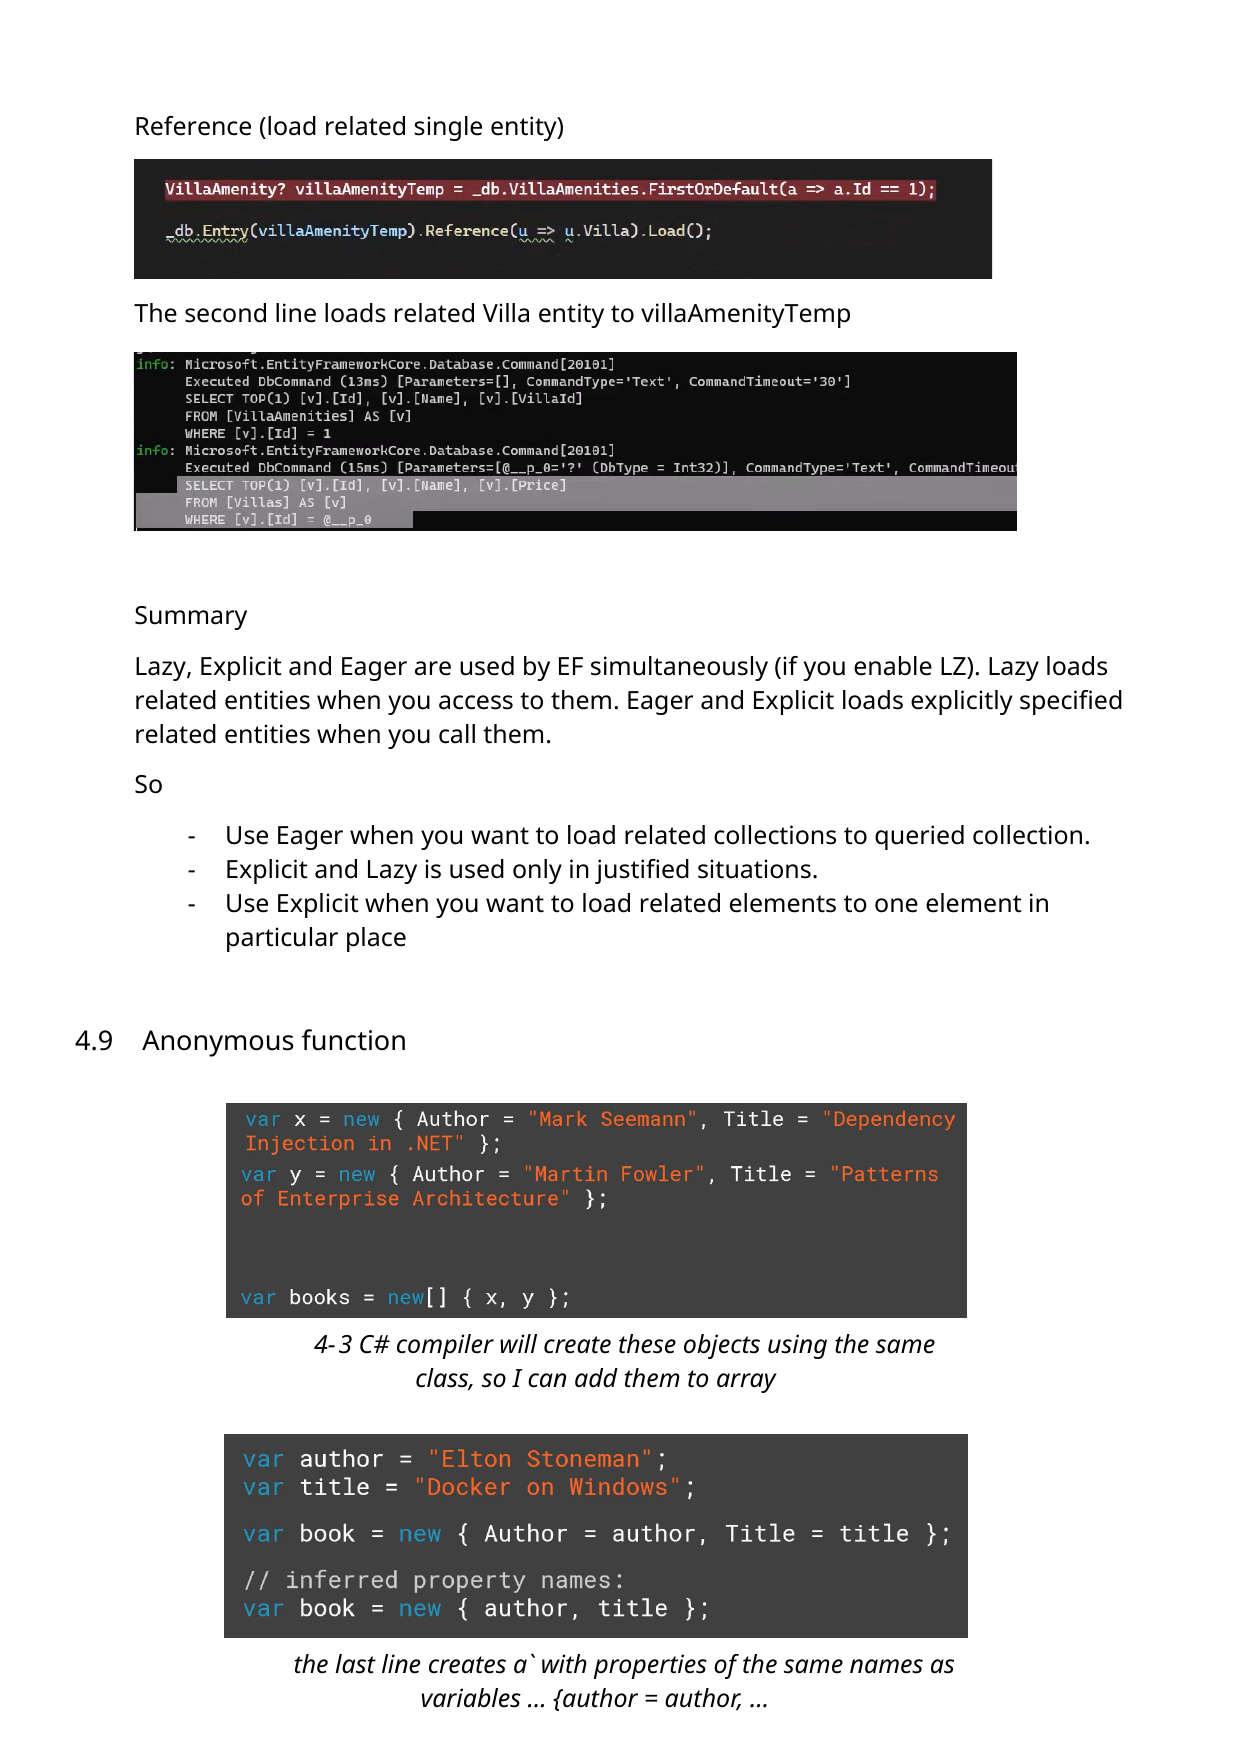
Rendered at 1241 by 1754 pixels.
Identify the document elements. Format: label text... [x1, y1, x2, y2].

text Lazy, Explicit and Eager are used by EF simultaneously (if you enable LZ). Lazy loads related entities when you access to them. Eager and Explicit loads explicitly specified related entities when you call them. [134, 648, 1165, 750]
picture [224, 1434, 968, 1638]
list Explicit and Lazy is used only in justified situations. [187, 852, 1165, 886]
list Use Explicit when you want to load related elements to one element in particular place [187, 886, 1165, 954]
picture [226, 1103, 967, 1318]
text Reference (load related single entity) [134, 75, 1165, 143]
picture [134, 159, 993, 279]
subtitle Anonymous function [75, 1021, 1165, 1058]
text Summary [134, 597, 1165, 632]
list Use Eager when you want to load related collections to queried collection. [187, 818, 1165, 852]
text The second line loads related Villa entity to villaAmenityTemp [134, 296, 1165, 330]
text So [134, 767, 1165, 801]
picture [133, 352, 1017, 531]
